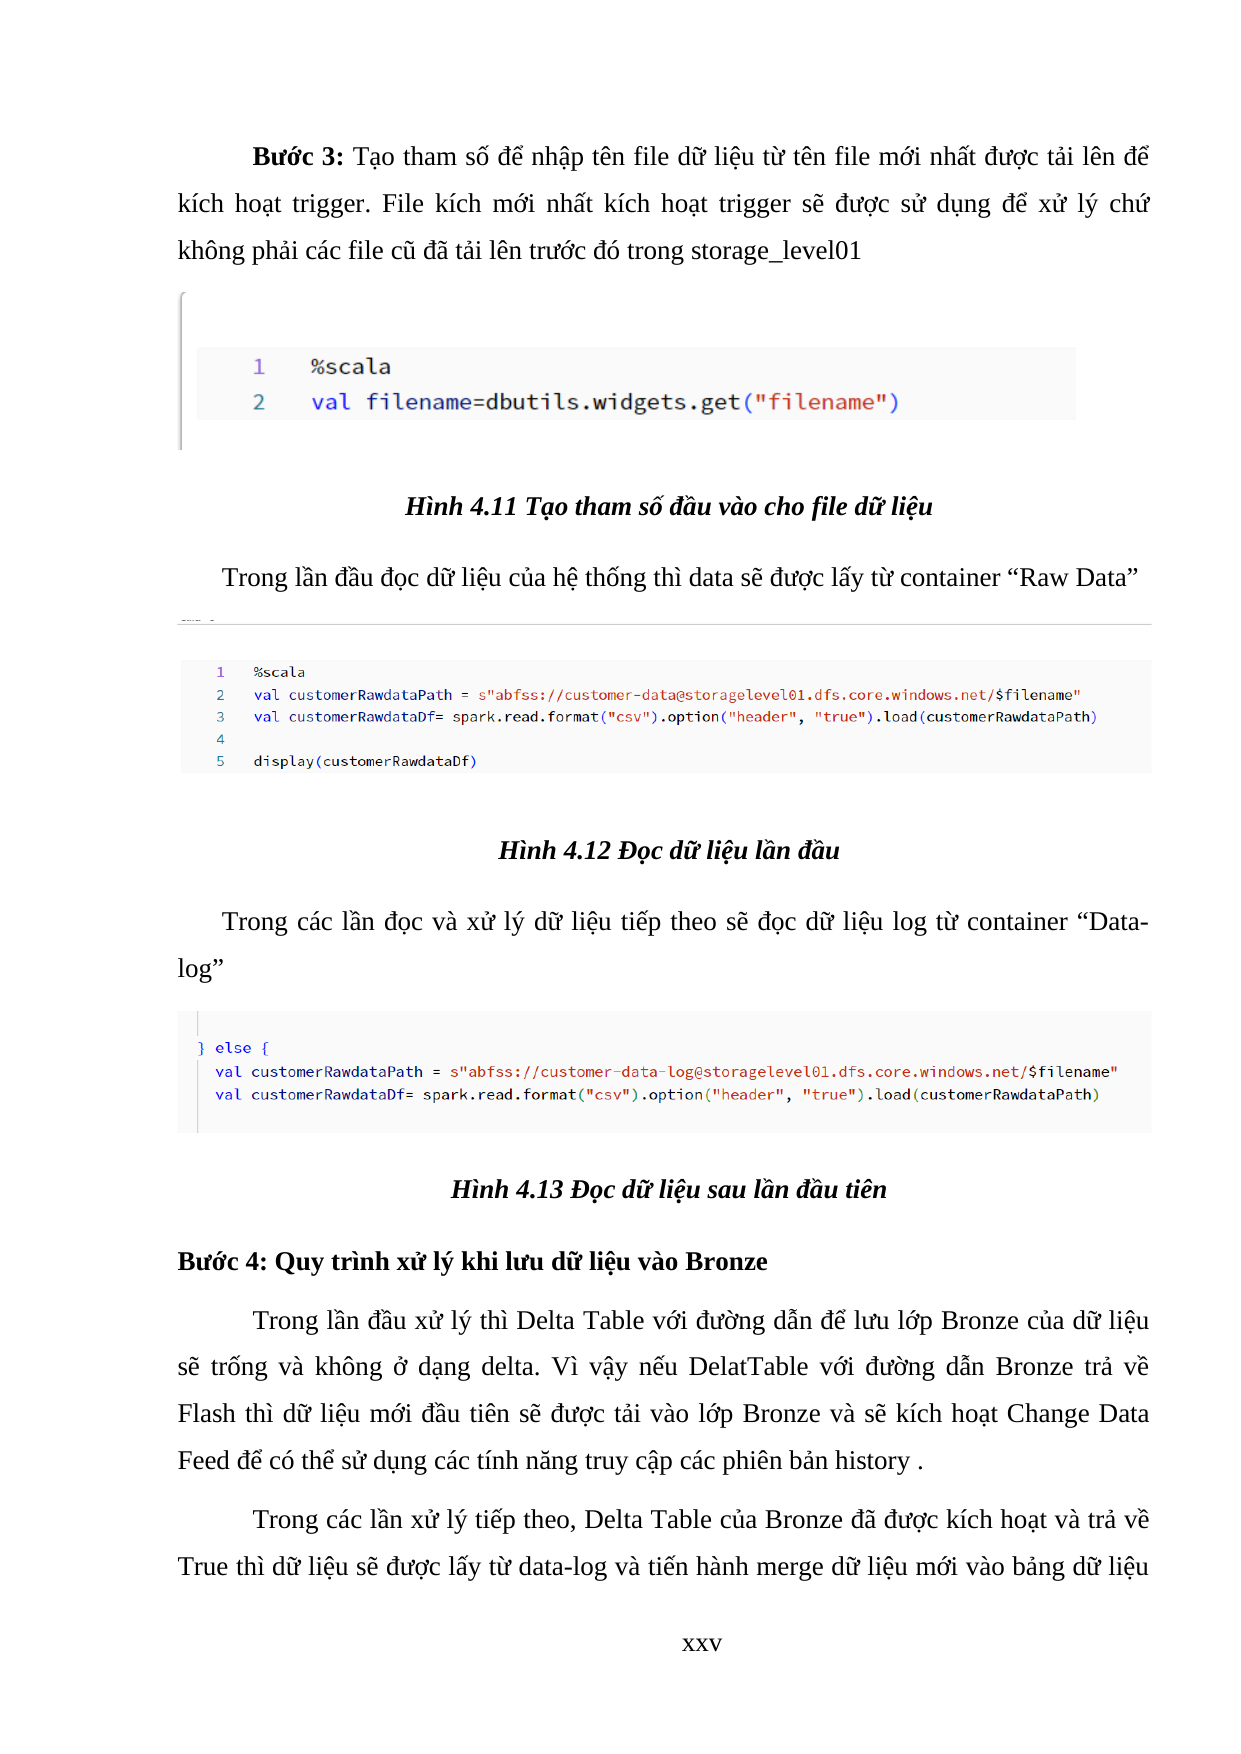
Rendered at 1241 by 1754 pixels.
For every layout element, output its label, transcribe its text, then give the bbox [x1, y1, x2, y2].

picture [177, 620, 1152, 794]
text Trong lần đầu xử lý thì Delta Table với đường dẫn để lưu lớp Bronze của dữ liệu sẽ trống và không ở dạng delta. Vì vậy nếu DelatTable với đường dẫn Bronze trả về Flash thì dữ liệu mới đầu tiên sẽ được tải vào lớp Bronze và sẽ kích hoạt Change Data Feed để có thể sử dụng các tính năng truy cập các phiên bản history . [177, 1304, 1152, 1475]
text Bước 4: Quy trình xử lý khi lưu dữ liệu vào Bronze [177, 1245, 1152, 1276]
text Trong lần đầu đọc dữ liệu của hệ thống thì data sẽ được lấy từ container “Raw Data” [177, 561, 1152, 592]
text Trong các lần đọc và xử lý dữ liệu tiếp theo sẽ đọc dữ liệu log từ container “Data-log” [177, 905, 1152, 983]
picture [177, 1011, 1152, 1133]
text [177, 1503, 1152, 1581]
picture [177, 292, 1077, 450]
text Bước 3: Tạo tham số để nhập tên file dữ liệu từ tên file mới nhất được tải lên để kích hoạt trigger. File kích mới nhất kích hoạt trigger sẽ được sử dụng để xử lý chứ không phải các file cũ đã tải lên trước đó trong storage_level01 [177, 140, 1152, 265]
